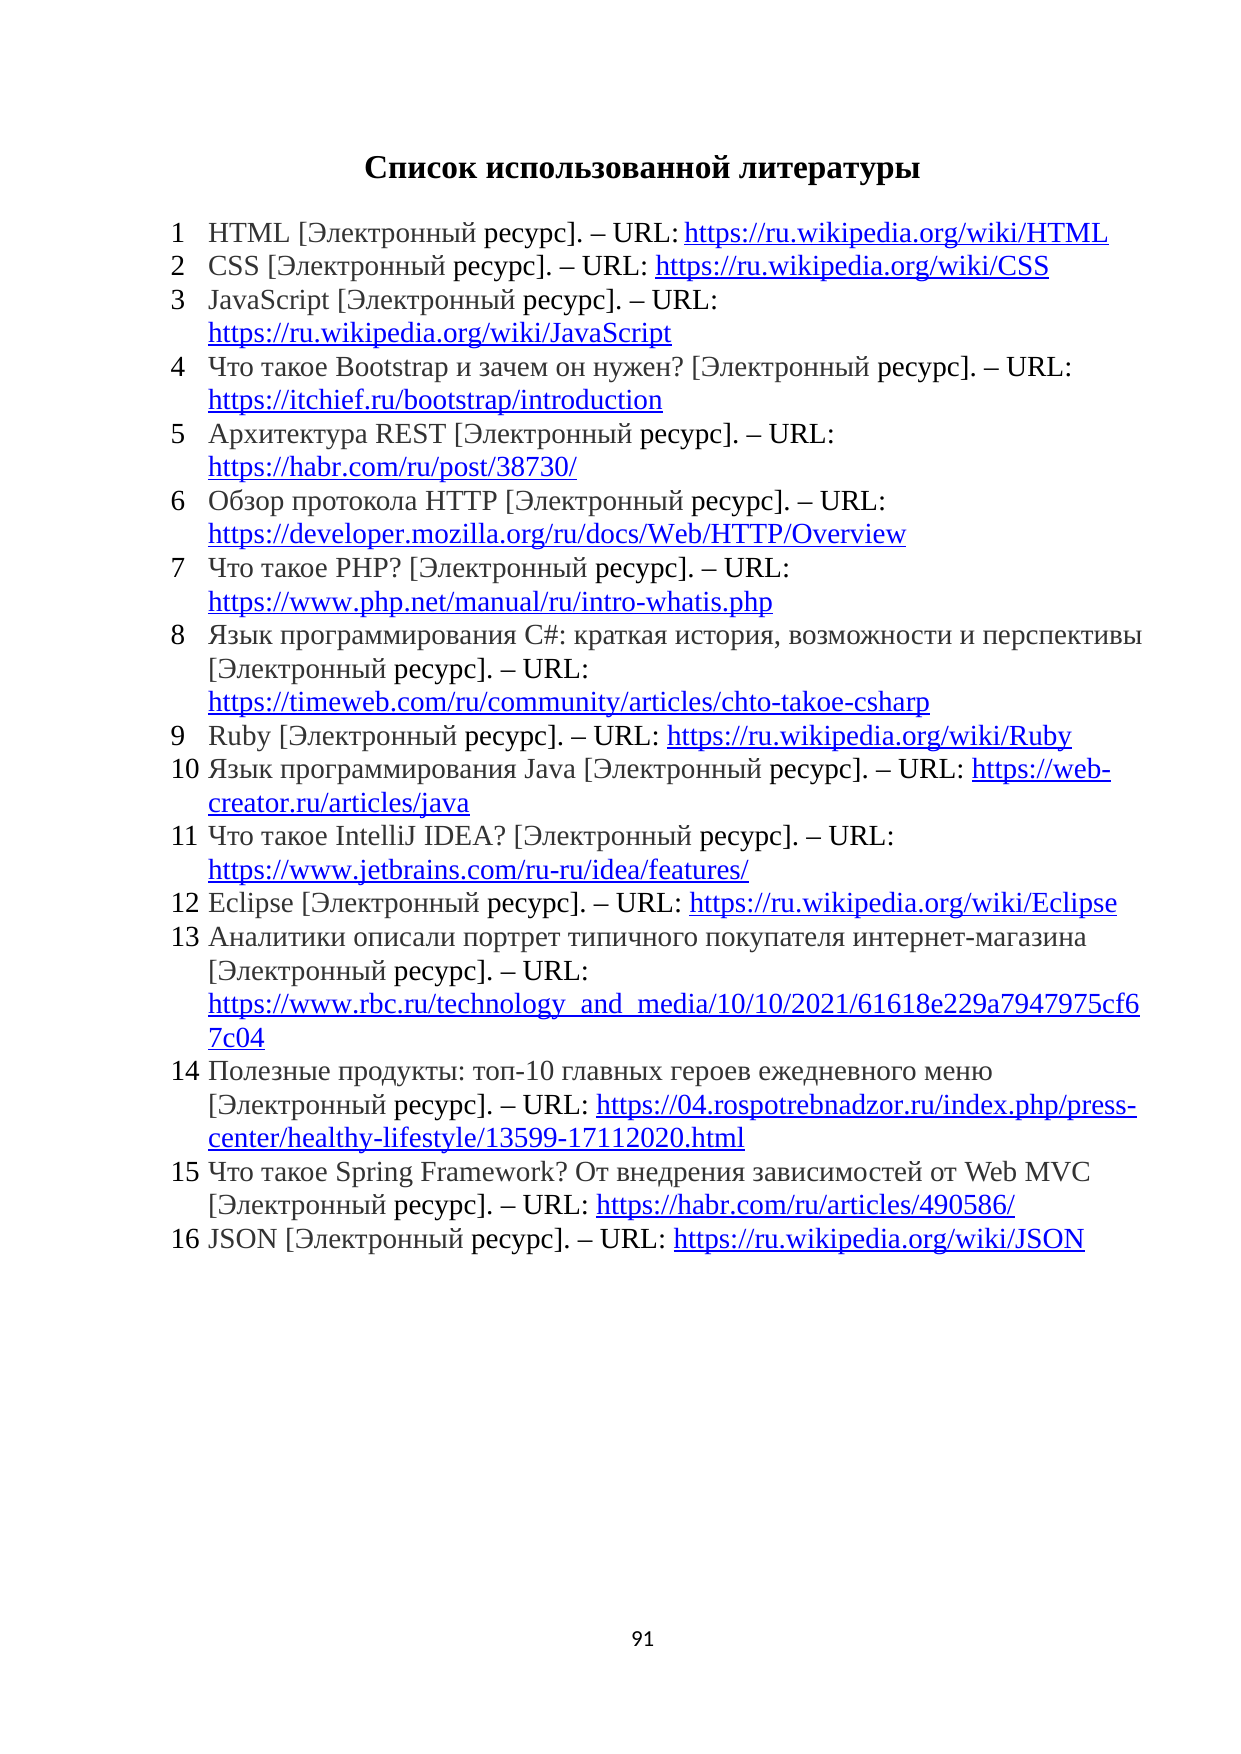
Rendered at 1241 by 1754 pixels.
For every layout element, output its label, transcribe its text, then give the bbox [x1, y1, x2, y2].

list Что такое IntelliJ IDEA? [Электронный ресурс]. – URL: https://www.jetbrains.com/ru-ru/idea/features/ [170, 818, 1152, 886]
list CSS [Электронный ресурс]. – URL: https://ru.wikipedia.org/wiki/CSS [170, 248, 1152, 282]
subtitle Список использованной литературы [133, 147, 1152, 186]
list Аналитики описали портрет типичного покупателя интернет-магазина [Электронный ресурс]. – URL: https://www.rbc.ru/technology_and_media/10/10/2021/61618e229a7947975cf67c04 [170, 919, 1152, 1053]
list Что такое PHP? [Электронный ресурс]. – URL: https://www.php.net/manual/ru/intro-whatis.php [170, 550, 1152, 617]
list Язык программирования C#: краткая история, возможности и перспективы [Электронный ресурс]. – URL: https://timeweb.com/ru/community/articles/chto-takoe-csharp [170, 617, 1152, 718]
list Полезные продукты: топ-10 главных героев ежедневного меню [Электронный ресурс]. – URL: https://04.rospotrebnadzor.ru/index.php/press-center/healthy-lifestyle/13599-17112020.html [170, 1053, 1152, 1154]
list JSON [Электронный ресурс]. – URL: https://ru.wikipedia.org/wiki/JSON [170, 1221, 1152, 1254]
list Обзор протокола HTTP [Электронный ресурс]. – URL: https://developer.mozilla.org/ru/docs/Web/HTTP/Overview [170, 483, 1152, 550]
list Ruby [Электронный ресурс]. – URL: https://ru.wikipedia.org/wiki/Ruby [170, 718, 1152, 751]
list Что такое Spring Framework? От внедрения зависимостей от Web MVC [Электронный ресурс]. – URL: https://habr.com/ru/articles/490586/ [170, 1154, 1152, 1221]
list Архитектура REST [Электронный ресурс]. – URL: https://habr.com/ru/post/38730/ [170, 416, 1152, 483]
list Что такое Bootstrap и зачем он нужен? [Электронный ресурс]. – URL: https://itchief.ru/bootstrap/introduction [170, 349, 1152, 416]
list HTML [Электронный ресурс]. – URL: https://ru.wikipedia.org/wiki/HTML [170, 215, 1152, 248]
list Eclipse [Электронный ресурс]. – URL: https://ru.wikipedia.org/wiki/Eclipse [170, 886, 1152, 919]
list Язык программирования Java [Электронный ресурс]. – URL: https://web-creator.ru/articles/java [170, 751, 1152, 818]
list JavaScript [Электронный ресурс]. – URL: https://ru.wikipedia.org/wiki/JavaScript [170, 282, 1152, 349]
